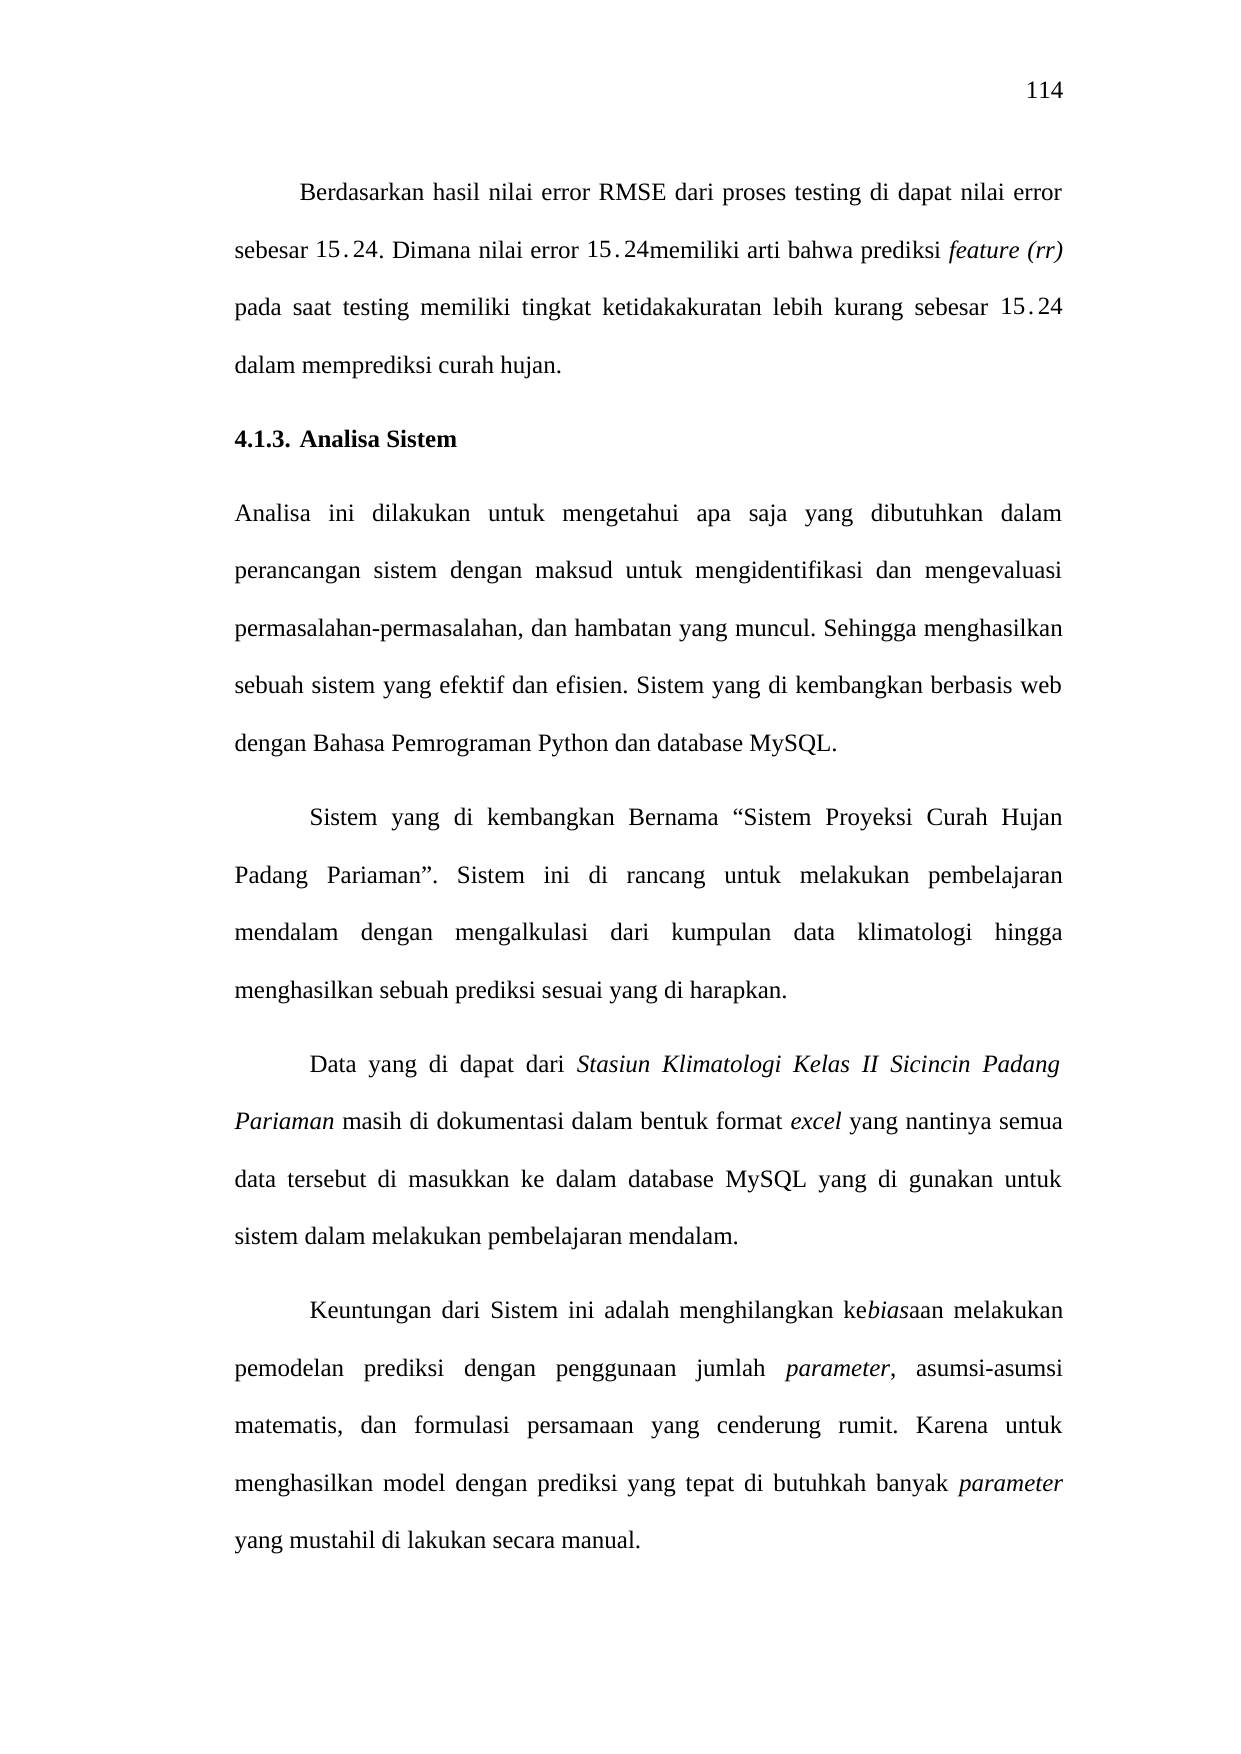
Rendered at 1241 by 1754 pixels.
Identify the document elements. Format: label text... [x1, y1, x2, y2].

text Sistem yang di kembangkan Bernama “Sistem Proyeksi Curah Hujan Padang Pariaman”. Sistem ini di rancang untuk melakukan pembelajaran mendalam dengan mengalkulasi dari kumpulan data klimatologi hingga menghasilkan sebuah prediksi sesuai yang di harapkan. [234, 802, 1063, 1003]
text Data yang di dapat dari Stasiun Klimatologi Kelas II Sicincin Padang Pariaman masih di dokumentasi dalam bentuk format excel yang nantinya semua data tersebut di masukkan ke dalam database MySQL yang di gunakan untuk sistem dalam melakukan pembelajaran mendalam. [234, 1049, 1063, 1250]
text Analisa ini dilakukan untuk mengetahui apa saja yang dibutuhkan dalam perancangan sistem dengan maksud untuk mengidentifikasi dan mengevaluasi permasalahan-permasalahan, dan hambatan yang muncul. Sehingga menghasilkan sebuah sistem yang efektif dan efisien. Sistem yang di kembangkan berbasis web dengan Bahasa Pemrograman Python dan database MySQL. [234, 498, 1063, 757]
text Berdasarkan hasil nilai error RMSE dari proses testing di dapat nilai error sebesar . Dimana nilai error memiliki arti bahwa prediksi feature (rr) pada saat testing memiliki tingkat ketidakakuratan lebih kurang sebesar dalam memprediksi curah hujan. [234, 177, 1063, 378]
text Keuntungan dari Sistem ini adalah menghilangkan kebiasaan melakukan pemodelan prediksi dengan penggunaan jumlah parameter, asumsi-asumsi matematis, dan formulasi persamaan yang cenderung rumit. Karena untuk menghasilkan model dengan prediksi yang tepat di butuhkah banyak parameter yang mustahil di lakukan secara manual. [234, 1296, 1063, 1554]
subtitle Analisa Sistem [234, 424, 1063, 453]
